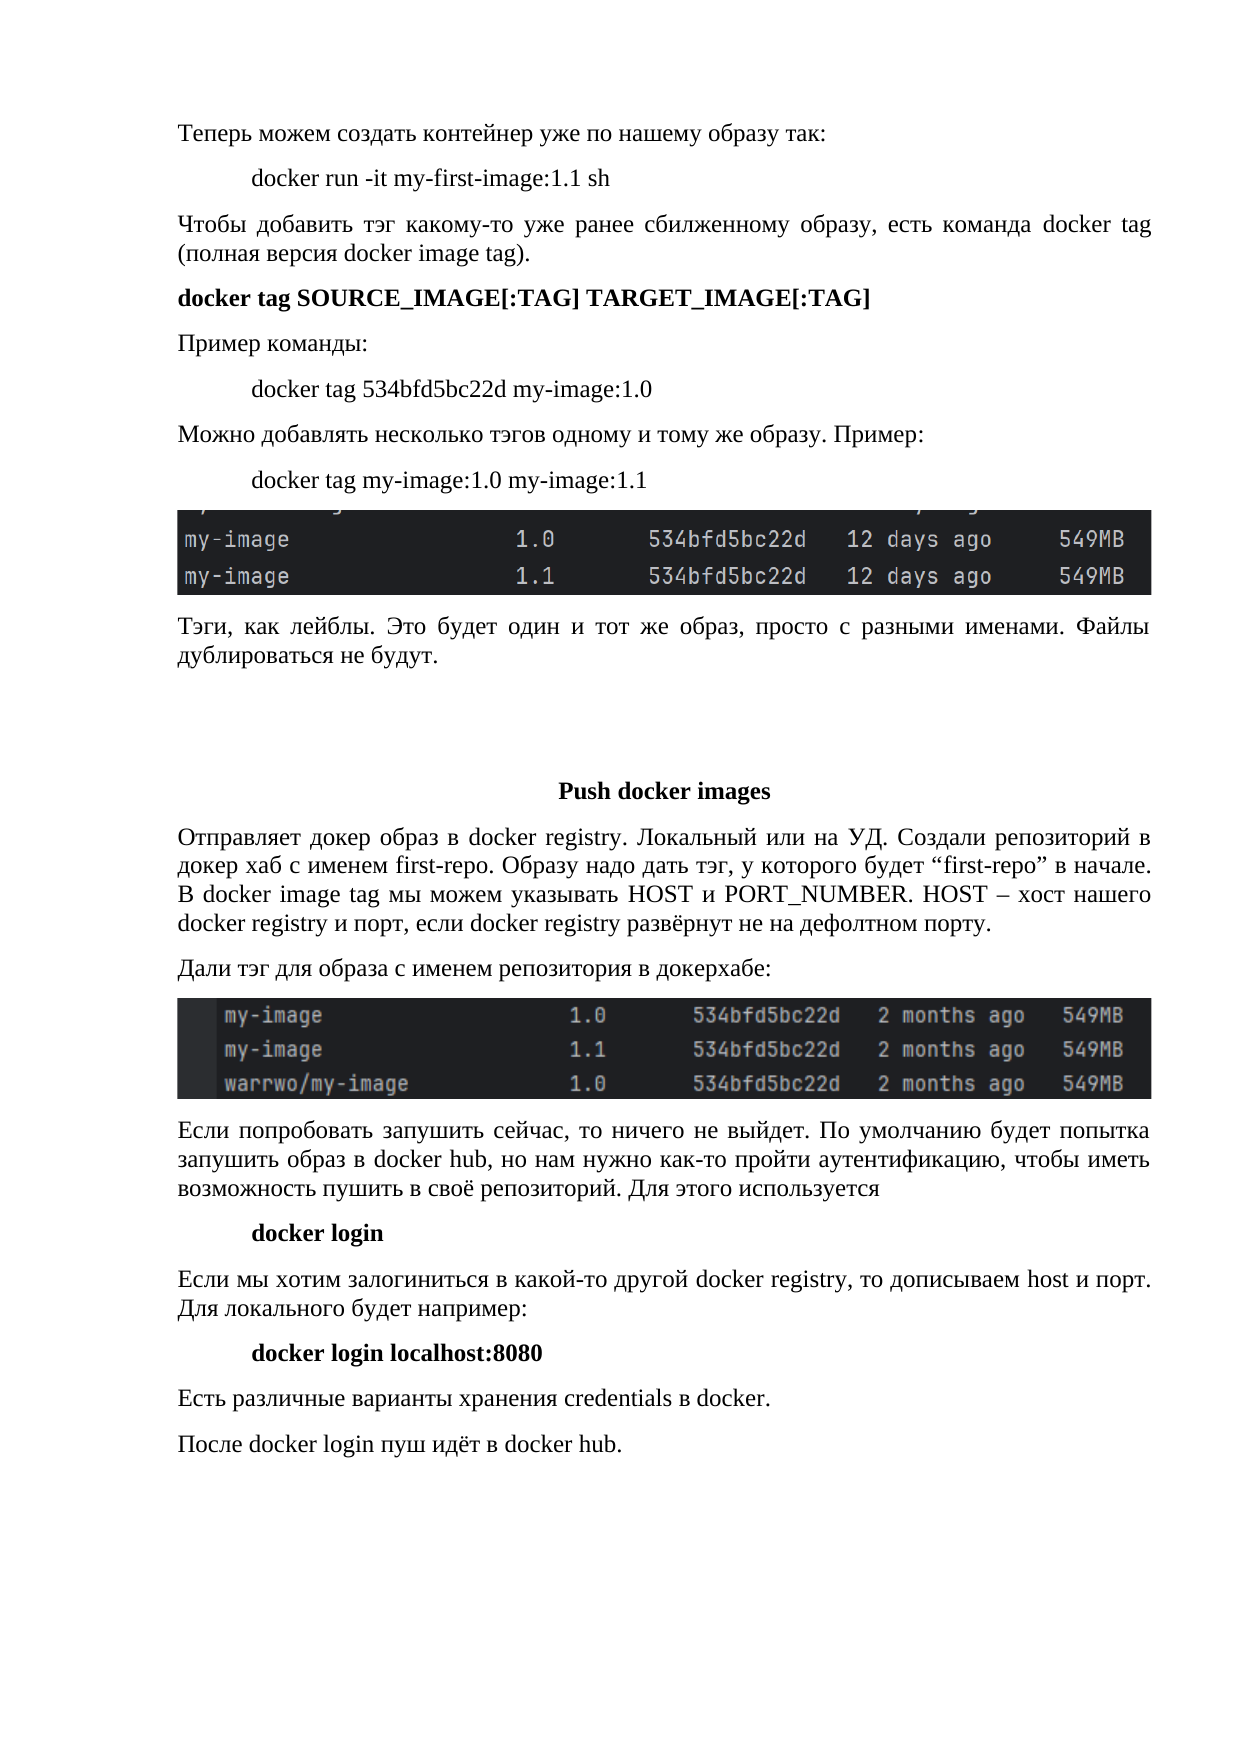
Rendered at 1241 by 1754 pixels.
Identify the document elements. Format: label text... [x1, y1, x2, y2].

text Можно добавлять несколько тэгов одному и тому же образу. Пример: [177, 419, 1152, 448]
text Пример команды: [177, 328, 1152, 357]
text docker tag 534bfd5bc22d my-image:1.0 [177, 374, 1152, 403]
text Теперь можем создать контейнер уже по нашему образу так: [177, 118, 1152, 147]
text Отправляет докер образ в docker registry. Локальный или на УД. Создали репозиторий в докер хаб с именем first-repo. Образу надо дать тэг, у которого будет “first-repo” в начале. В docker image tag мы можем указывать HOST и PORT_NUMBER. HOST – хост нашего docker registry и порт, если docker registry развёрнут не на дефолтном порту. [177, 822, 1152, 937]
text docker run -it my-first-image:1.1 sh [177, 163, 1152, 192]
text Если попробовать запушить сейчас, то ничего не выйдет. По умолчанию будет попытка запушить образ в docker hub, но нам нужно как-то пройти аутентификацию, чтобы иметь возможность пушить в своё репозиторий. Для этого используется [177, 1116, 1152, 1202]
text Дали тэг для образа с именем репозитория в докерхабе: [177, 953, 1152, 982]
text docker login localhost:8080 [177, 1338, 1152, 1367]
text Если мы хотим залогиниться в какой-то другой docker registry, то дописываем host и порт. Для локального будет например: [177, 1264, 1152, 1321]
text После docker login пуш идёт в docker hub. [177, 1429, 1152, 1458]
text Чтобы добавить тэг какому-то уже ранее сбилженному образу, есть команда docker tag (полная версия docker image tag). [177, 209, 1152, 266]
text docker tag my-image:1.0 my-image:1.1 [177, 465, 1152, 493]
text Тэги, как лейблы. Это будет один и тот же образ, просто с разными именами. Файлы дублироваться не будут. [177, 611, 1152, 669]
picture [177, 510, 1152, 595]
text Есть различные варианты хранения credentials в docker. [177, 1383, 1152, 1412]
picture [177, 998, 1152, 1099]
text Push docker images [177, 776, 1152, 805]
text docker tag SOURCE_IMAGE[:TAG] TARGET_IMAGE[:TAG] [177, 283, 1152, 312]
text docker login [177, 1218, 1152, 1247]
